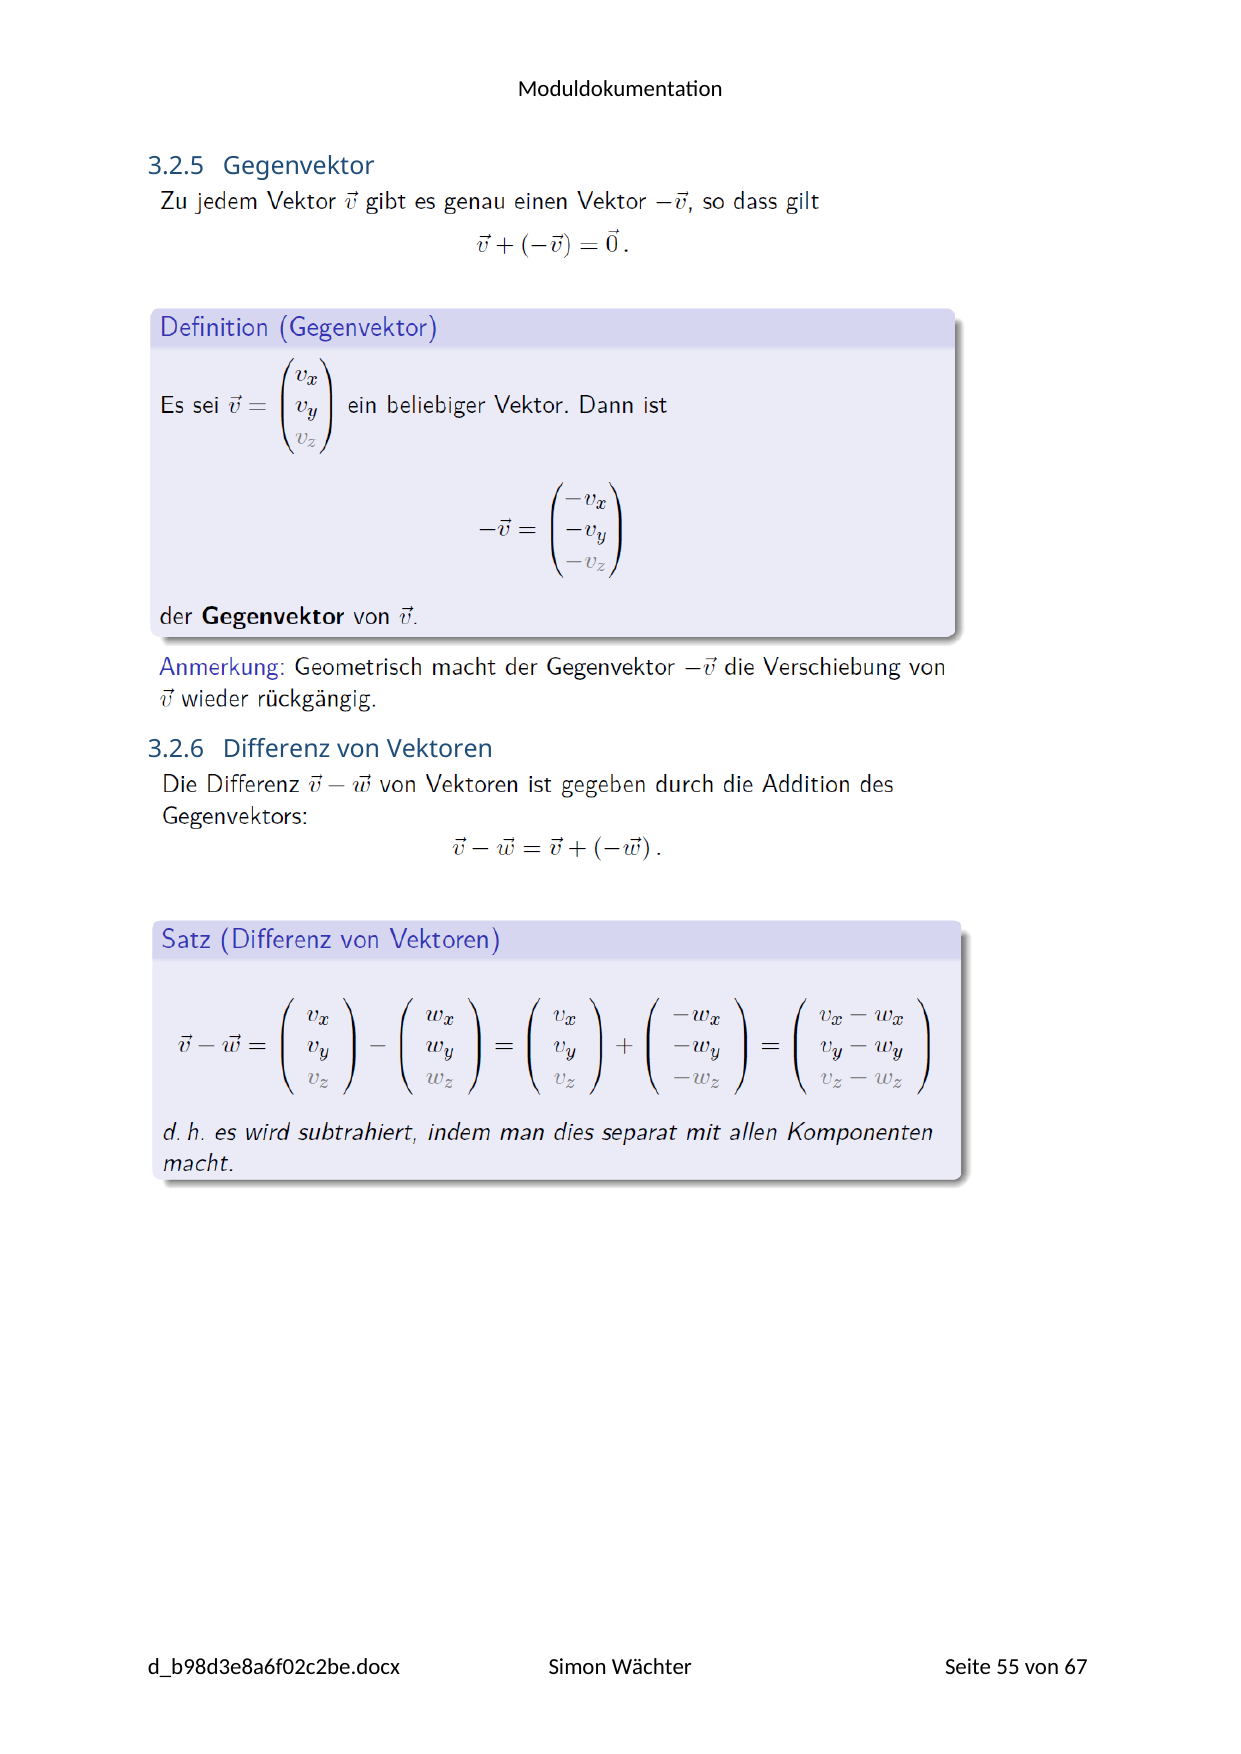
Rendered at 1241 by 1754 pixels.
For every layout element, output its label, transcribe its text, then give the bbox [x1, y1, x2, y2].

picture [147, 184, 967, 712]
picture [147, 767, 973, 1194]
subtitle Gegenvektor [148, 148, 1093, 182]
subtitle Differenz von Vektoren [148, 731, 1093, 764]
